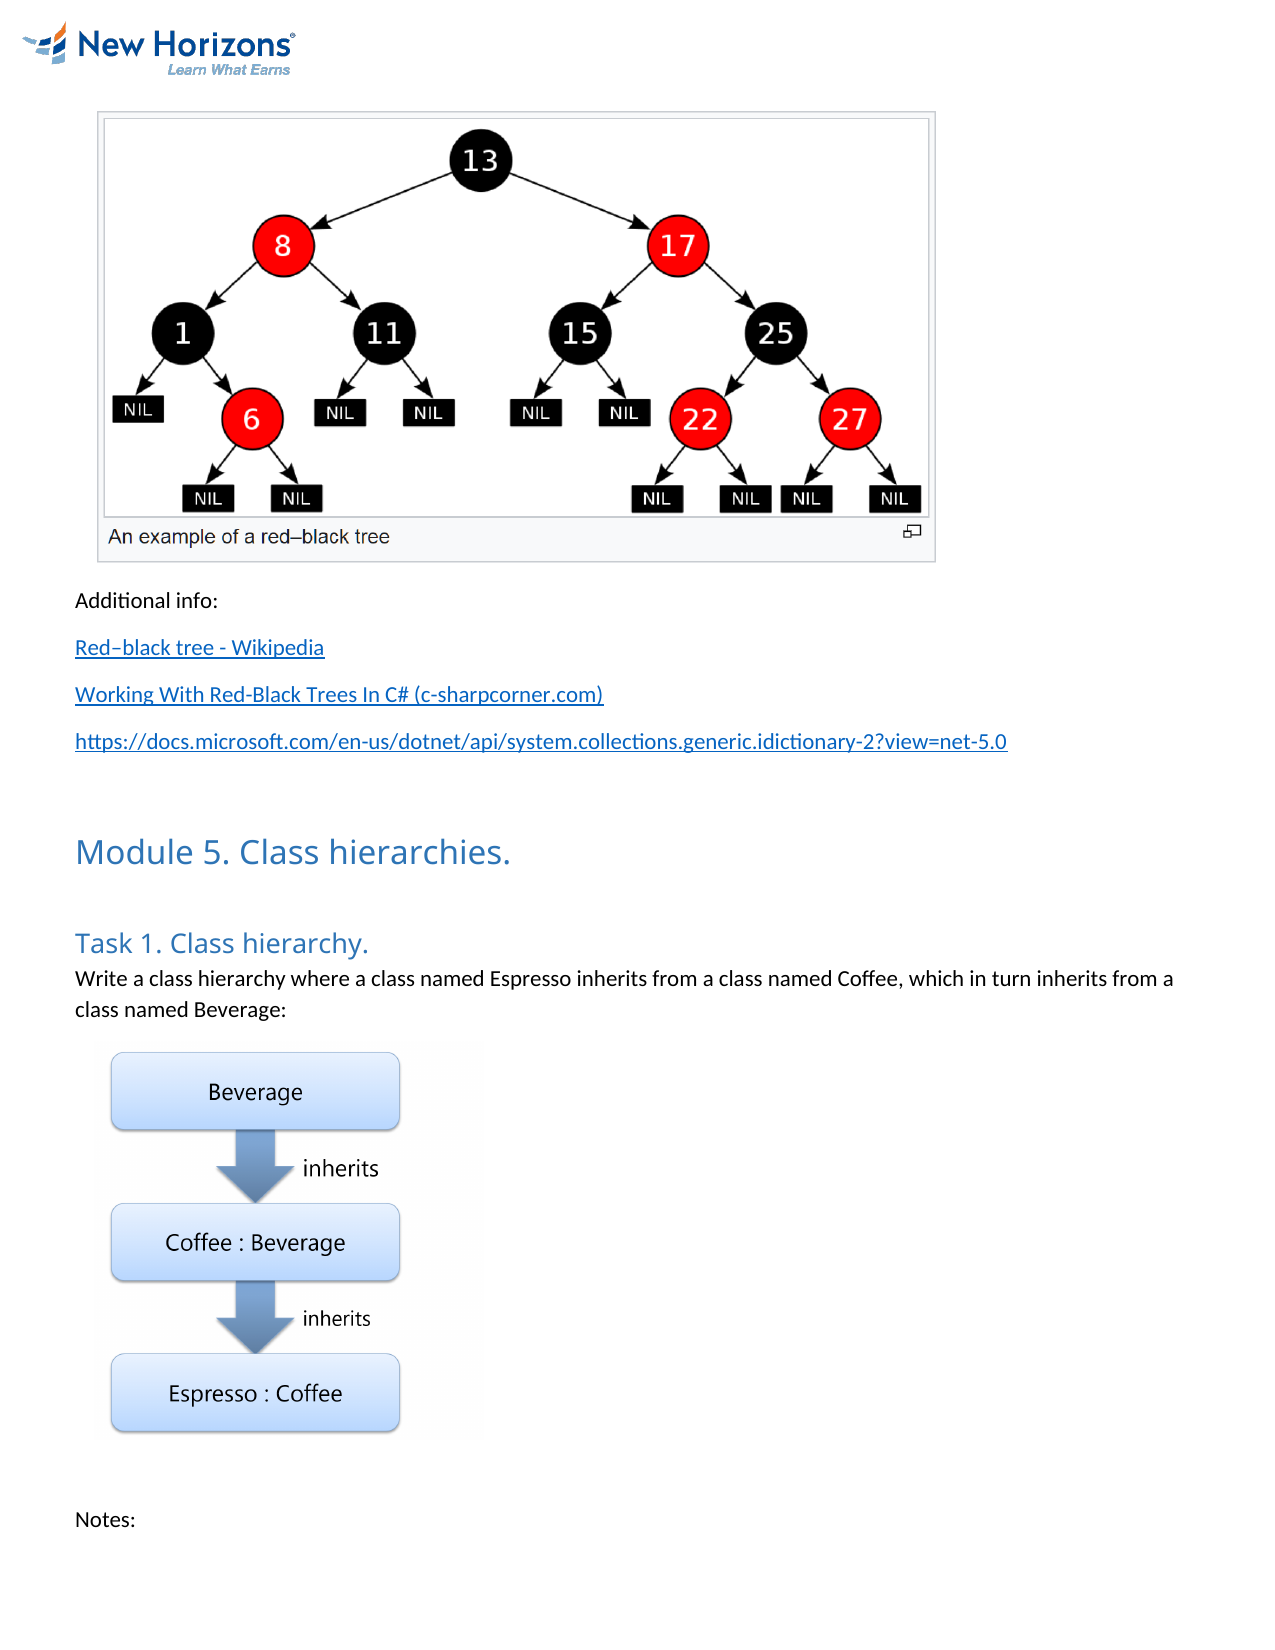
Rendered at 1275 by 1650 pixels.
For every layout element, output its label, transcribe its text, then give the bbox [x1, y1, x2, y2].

text Working With Red-Black Trees In C# (c-sharpcorner.com) [75, 680, 1200, 708]
picture [20, 11, 297, 82]
subtitle Task 1. Class hierarchy. [75, 925, 1200, 962]
text Additional info: [75, 586, 1200, 614]
text https://docs.microsoft.com/en-us/dotnet/api/system.collections.generic.idictionary-2?view=net-5.0 [75, 727, 1200, 755]
text Write a class hierarchy where a class named Espresso inherits from a class named Coffee, which in turn inherits from a class named Beverage: [75, 964, 1200, 1023]
text Red–black tree - Wikipedia [75, 633, 1200, 661]
text Notes: [75, 1506, 1200, 1533]
subtitle Module 5. Class hierarchies. [75, 829, 1200, 874]
